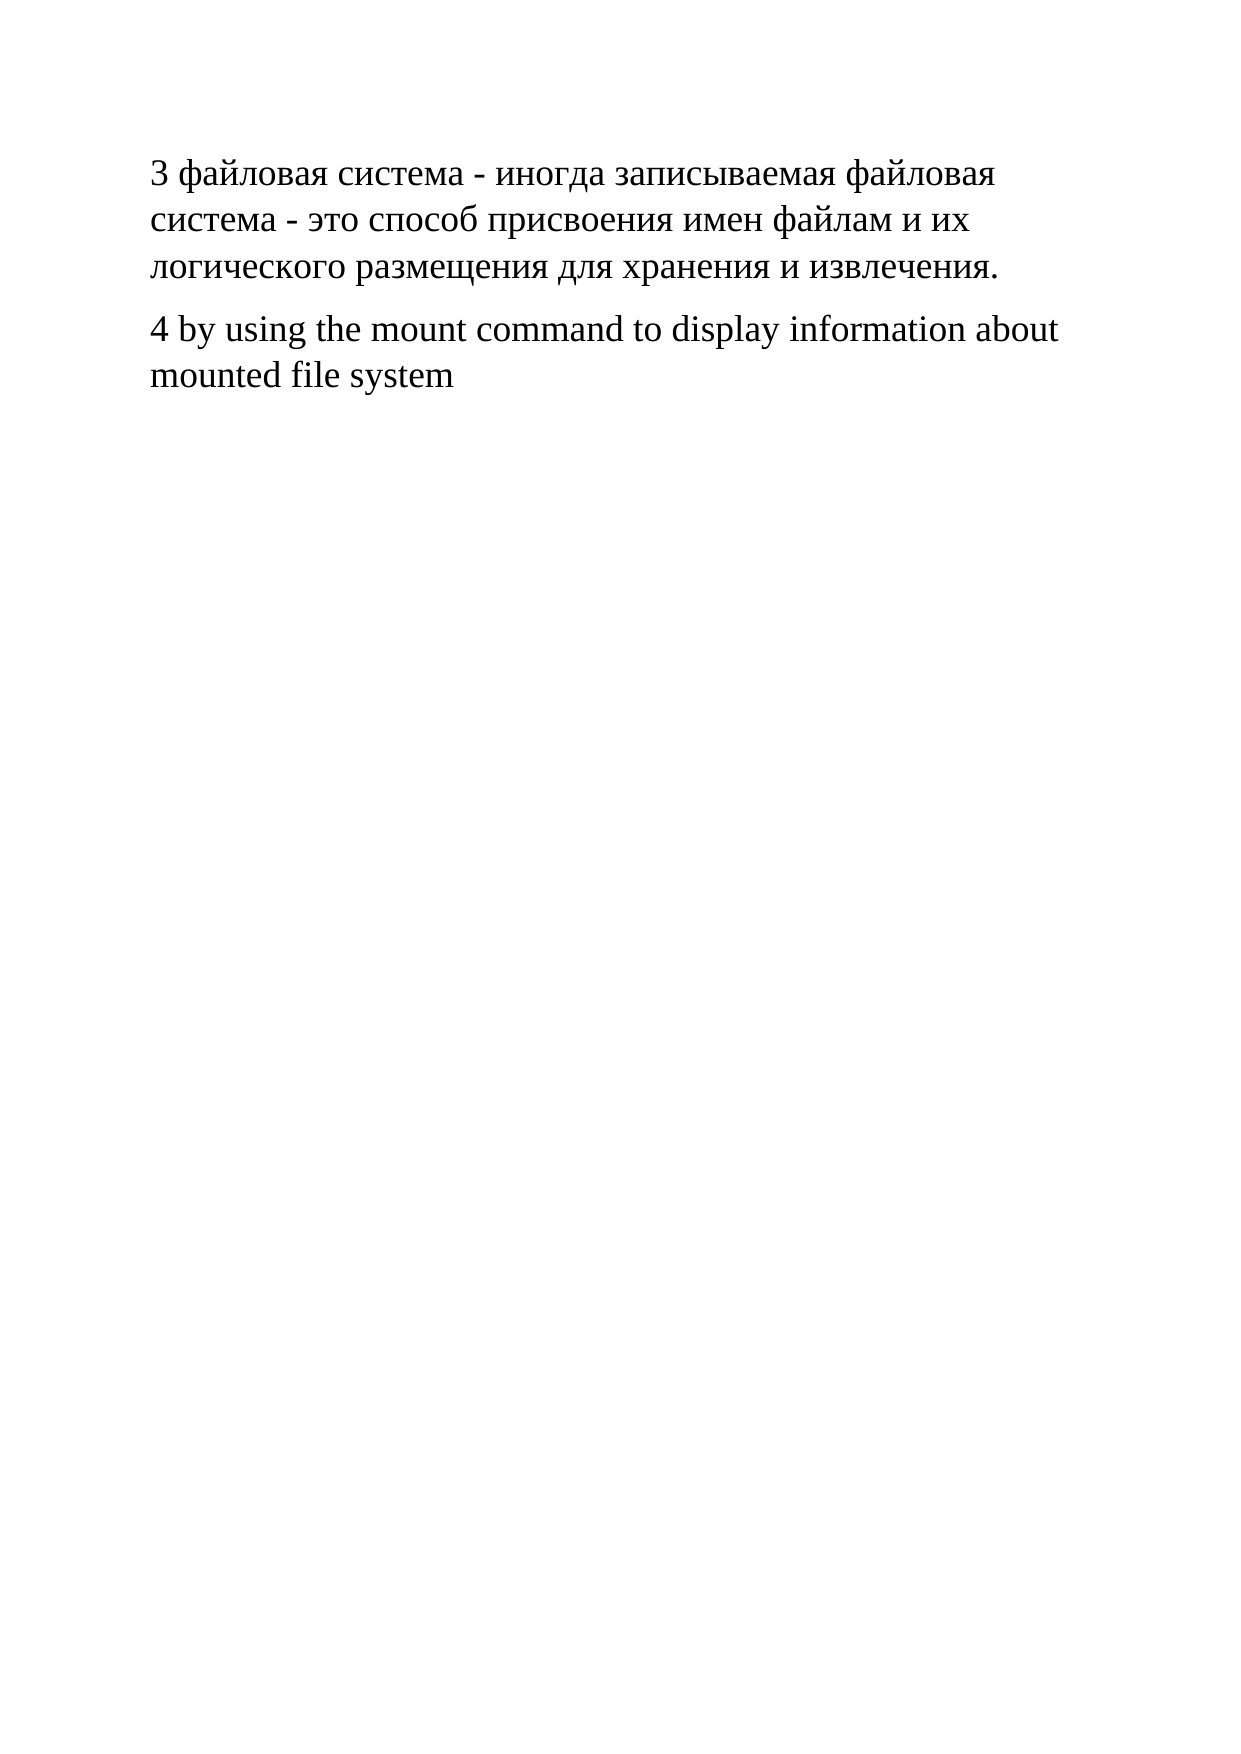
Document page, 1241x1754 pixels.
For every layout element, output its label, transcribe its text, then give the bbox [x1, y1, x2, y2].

text 4 by using the mount command to display information about mounted file system [150, 306, 1090, 396]
text 3 файловая система - иногда записываемая файловая система - это способ присвоения имен файлам и их логического размещения для хранения и извлечения. [150, 150, 1090, 286]
